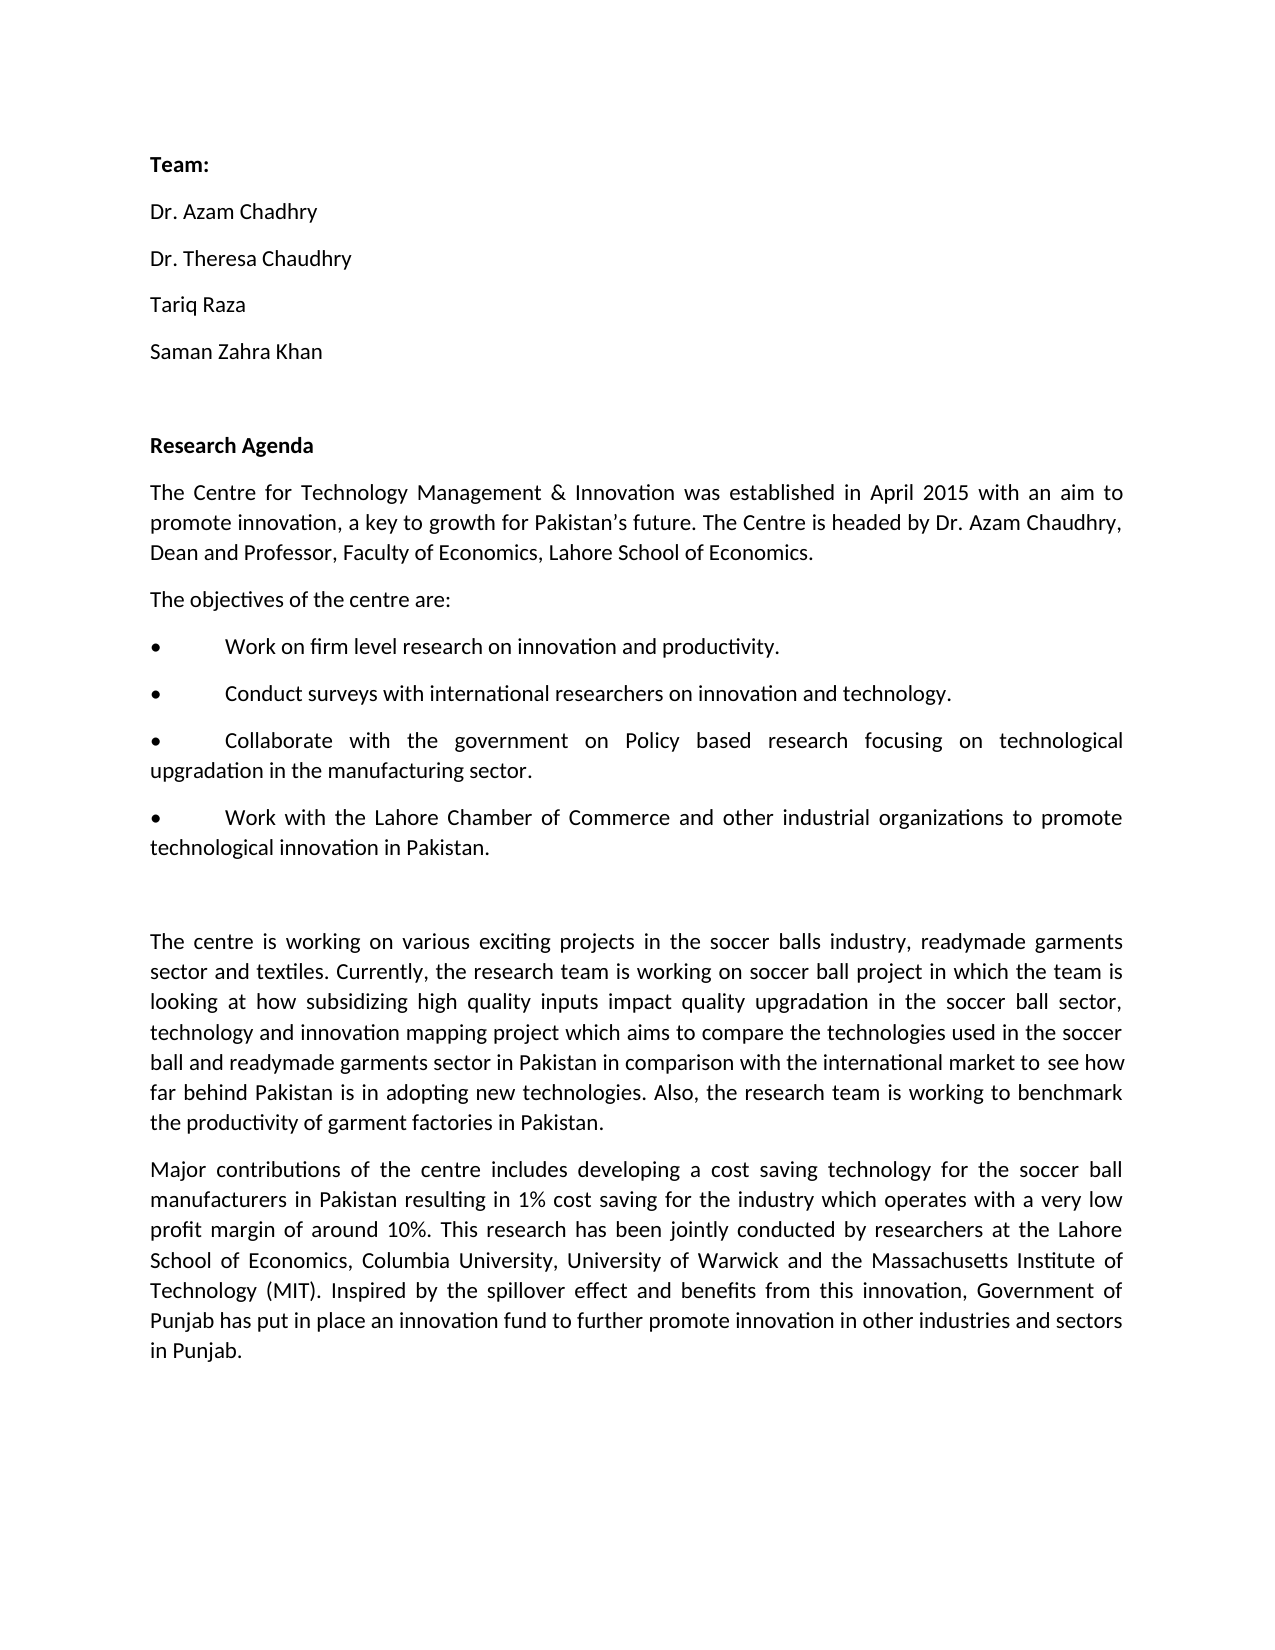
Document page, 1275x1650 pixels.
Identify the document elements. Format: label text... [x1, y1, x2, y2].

text The centre is working on various exciting projects in the soccer balls industry, readymade garments sector and textiles. Currently, the research team is working on soccer ball project in which the team is looking at how subsidizing high quality inputs impact quality upgradation in the soccer ball sector, technology and innovation mapping project which aims to compare the technologies used in the soccer ball and readymade garments sector in Pakistan in comparison with the international market to see how far behind Pakistan is in adopting new technologies. Also, the research team is working to benchmark the productivity of garment factories in Pakistan. [150, 927, 1125, 1136]
text Saman Zahra Khan [150, 337, 1125, 366]
text Team: [150, 150, 1125, 178]
text Research Agenda [150, 431, 1125, 459]
text • Conduct surveys with international researchers on innovation and technology. [150, 679, 1125, 707]
text Major contributions of the centre includes developing a cost saving technology for the soccer ball manufacturers in Pakistan resulting in 1% cost saving for the industry which operates with a very low profit margin of around 10%. This research has been jointly conducted by researchers at the Lahore School of Economics, Columbia University, University of Warwick and the Massachusetts Institute of Technology (MIT). Inspired by the spillover effect and benefits from this innovation, Government of Punjab has put in place an innovation fund to further promote innovation in other industries and sectors in Punjab. [150, 1155, 1125, 1364]
text The Centre for Technology Management & Innovation was established in April 2015 with an aim to promote innovation, a key to growth for Pakistan’s future. The Centre is headed by Dr. Azam Chaudhry, Dean and Professor, Faculty of Economics, Lahore School of Economics. [150, 478, 1125, 567]
text Dr. Azam Chadhry [150, 197, 1125, 225]
text • Work on firm level research on innovation and productivity. [150, 632, 1125, 660]
text Tariq Raza [150, 291, 1125, 319]
text Dr. Theresa Chaudhry [150, 244, 1125, 272]
text • Work with the Lahore Chamber of Commerce and other industrial organizations to promote technological innovation in Pakistan. [150, 803, 1125, 861]
text • Collaborate with the government on Policy based research focusing on technological upgradation in the manufacturing sector. [150, 726, 1125, 784]
text The objectives of the centre are: [150, 585, 1125, 613]
